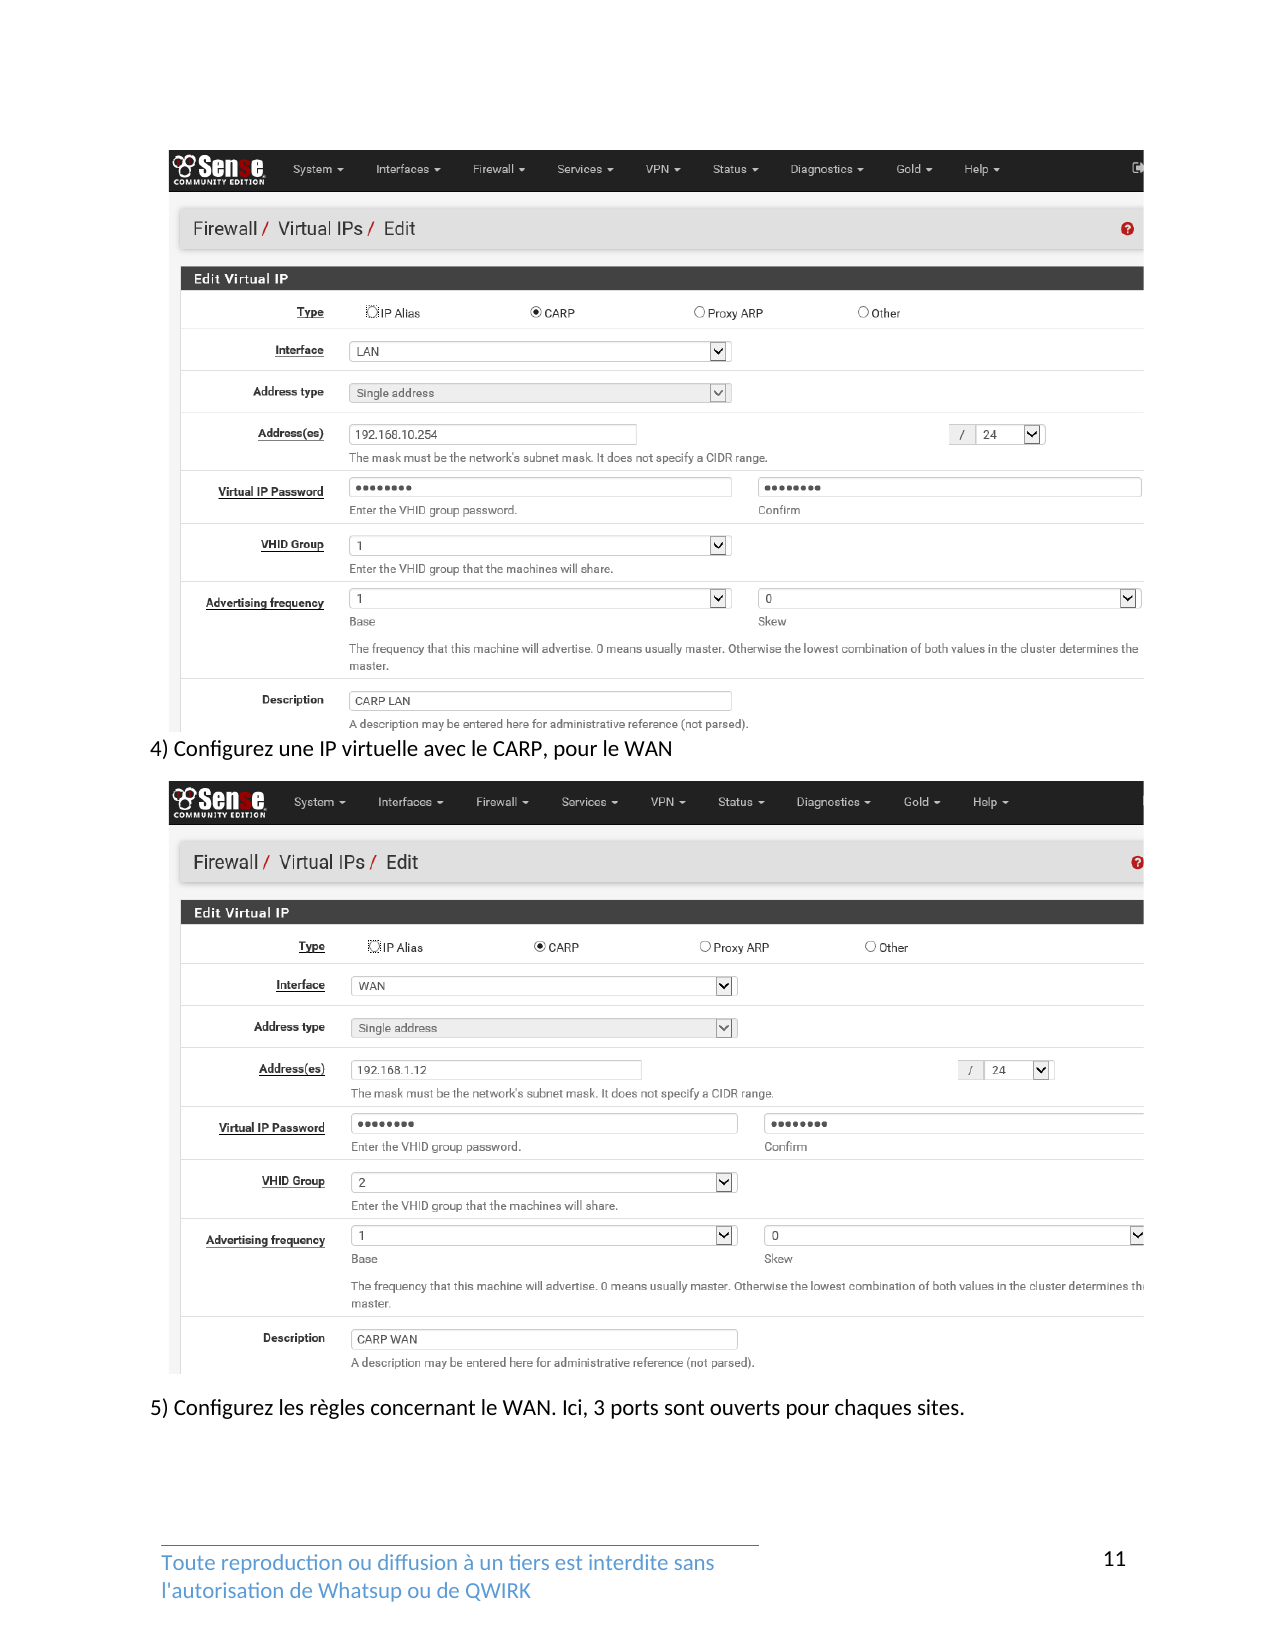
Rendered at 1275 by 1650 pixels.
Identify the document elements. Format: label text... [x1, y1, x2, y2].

text 4) Configurez une IP virtuelle avec le CARP, pour le WAN [150, 150, 1125, 762]
text 5) Configurez les règles concernant le WAN. Ici, 3 ports sont ouverts pour chaques sites. [150, 1393, 1125, 1421]
